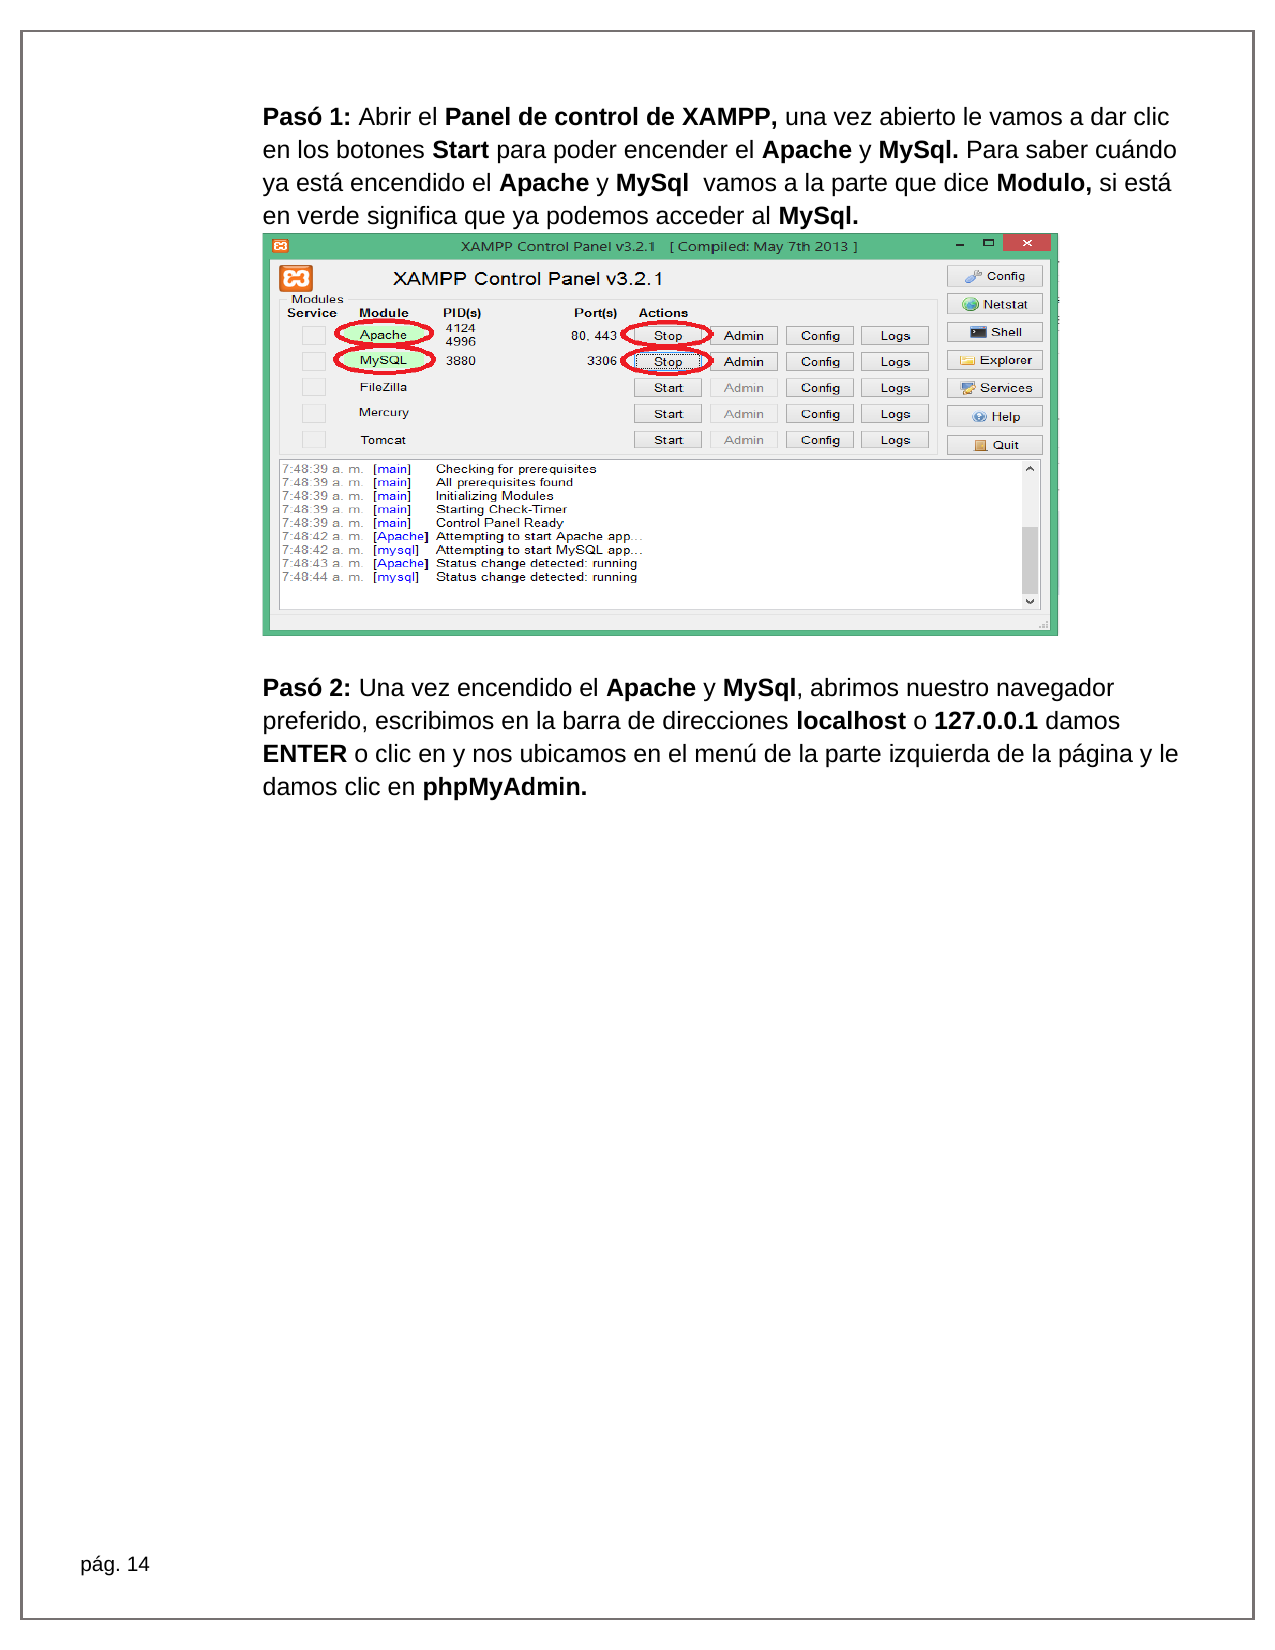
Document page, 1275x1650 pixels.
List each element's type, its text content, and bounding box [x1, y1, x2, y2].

picture [262, 233, 1060, 636]
list Pasó 1: Abrir el Panel de control de XAMPP, una vez abierto le vamos a dar clic en los botones Start para poder encender el Apache y MySql. Para saber cuándo ya está encendido el Apache y MySql vamos a la parte que dice Modulo, si está en verde significa que ya podemos acceder al MySql. [262, 102, 1200, 229]
list Pasó 2: Una vez encendido el Apache y MySql, abrimos nuestro navegador preferido, escribimos en la barra de direcciones localhost o 127.0.0.1 damos ENTER o clic en y nos ubicamos en el menú de la parte izquierda de la página y le damos clic en phpMyAdmin. [262, 673, 1200, 801]
